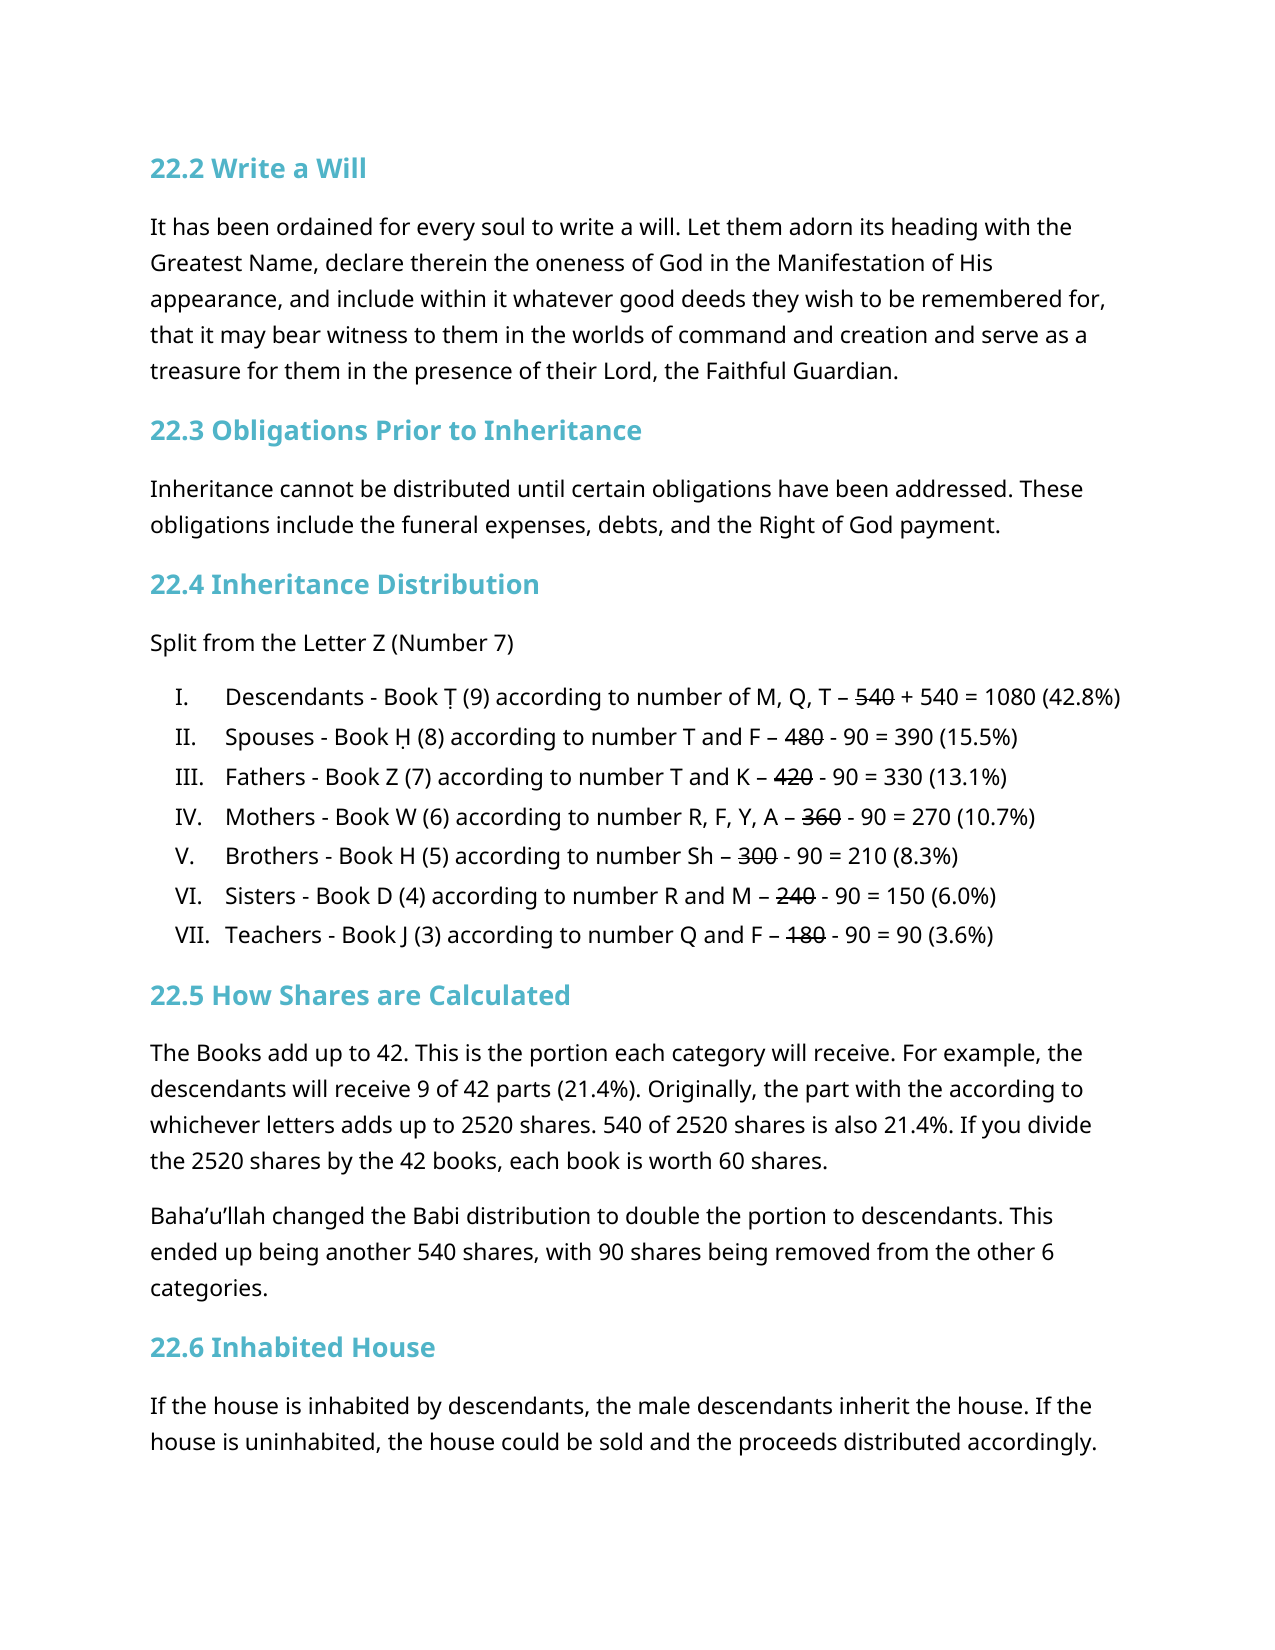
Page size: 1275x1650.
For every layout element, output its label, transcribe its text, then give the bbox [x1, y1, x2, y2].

text Baha’u’llah changed the Babi distribution to double the portion to descendants. This ended up being another 540 shares, with 90 shares being removed from the other 6 categories. [150, 1200, 1125, 1303]
list Teachers - Book J (3) according to number Q and F – 180 - 90 = 90 (3.6%) [175, 919, 1125, 951]
text Inheritance cannot be distributed until certain obligations have been addressed. These obligations include the funeral expenses, debts, and the Right of God payment. [150, 473, 1125, 540]
text The Books add up to 42. This is the portion each category will receive. For example, the descendants will receive 9 of 42 parts (21.4%). Originally, the part with the according to whichever letters adds up to 2520 shares. 540 of 2520 shares is also 21.4%. If you divide the 2520 shares by the 42 books, each book is worth 60 shares. [150, 1037, 1125, 1176]
subtitle 22.2 Write a Will [150, 150, 1125, 187]
list Fathers - Book Z (7) according to number T and K – 420 - 90 = 330 (13.1%) [175, 761, 1125, 792]
list Brothers - Book H (5) according to number Sh – 300 - 90 = 210 (8.3%) [175, 840, 1125, 871]
subtitle 22.5 How Shares are Calculated [150, 976, 1125, 1013]
text If the house is inhabited by descendants, the male descendants inherit the house. If the house is uninhabited, the house could be sold and the proceeds distributed accordingly. [150, 1390, 1125, 1457]
subtitle 22.4 Inheritance Distribution [150, 566, 1125, 602]
list Mothers - Book W (6) according to number R, F, Y, A – 360 - 90 = 270 (10.7%) [175, 800, 1125, 832]
list Descendants - Book Ṭ (9) according to number of M, Q, T – 540 + 540 = 1080 (42.8%) [175, 681, 1125, 713]
list Sisters - Book D (4) according to number R and M – 240 - 90 = 150 (6.0%) [175, 880, 1125, 911]
subtitle 22.6 Inhabited House [150, 1328, 1125, 1365]
text Split from the Letter Z (Number 7) [150, 627, 1125, 658]
list Spouses - Book Ḥ (8) according to number T and F – 480 - 90 = 390 (15.5%) [175, 721, 1125, 752]
text It has been ordained for every soul to write a will. Let them adorn its heading with the Greatest Name, declare therein the oneness of God in the Manifestation of His appearance, and include within it whatever good deeds they wish to be remembered for, that it may bear witness to them in the worlds of command and creation and serve as a treasure for them in the presence of their Lord, the Faithful Guardian. [150, 211, 1125, 386]
subtitle 22.3 Obligations Prior to Inheritance [150, 412, 1125, 448]
